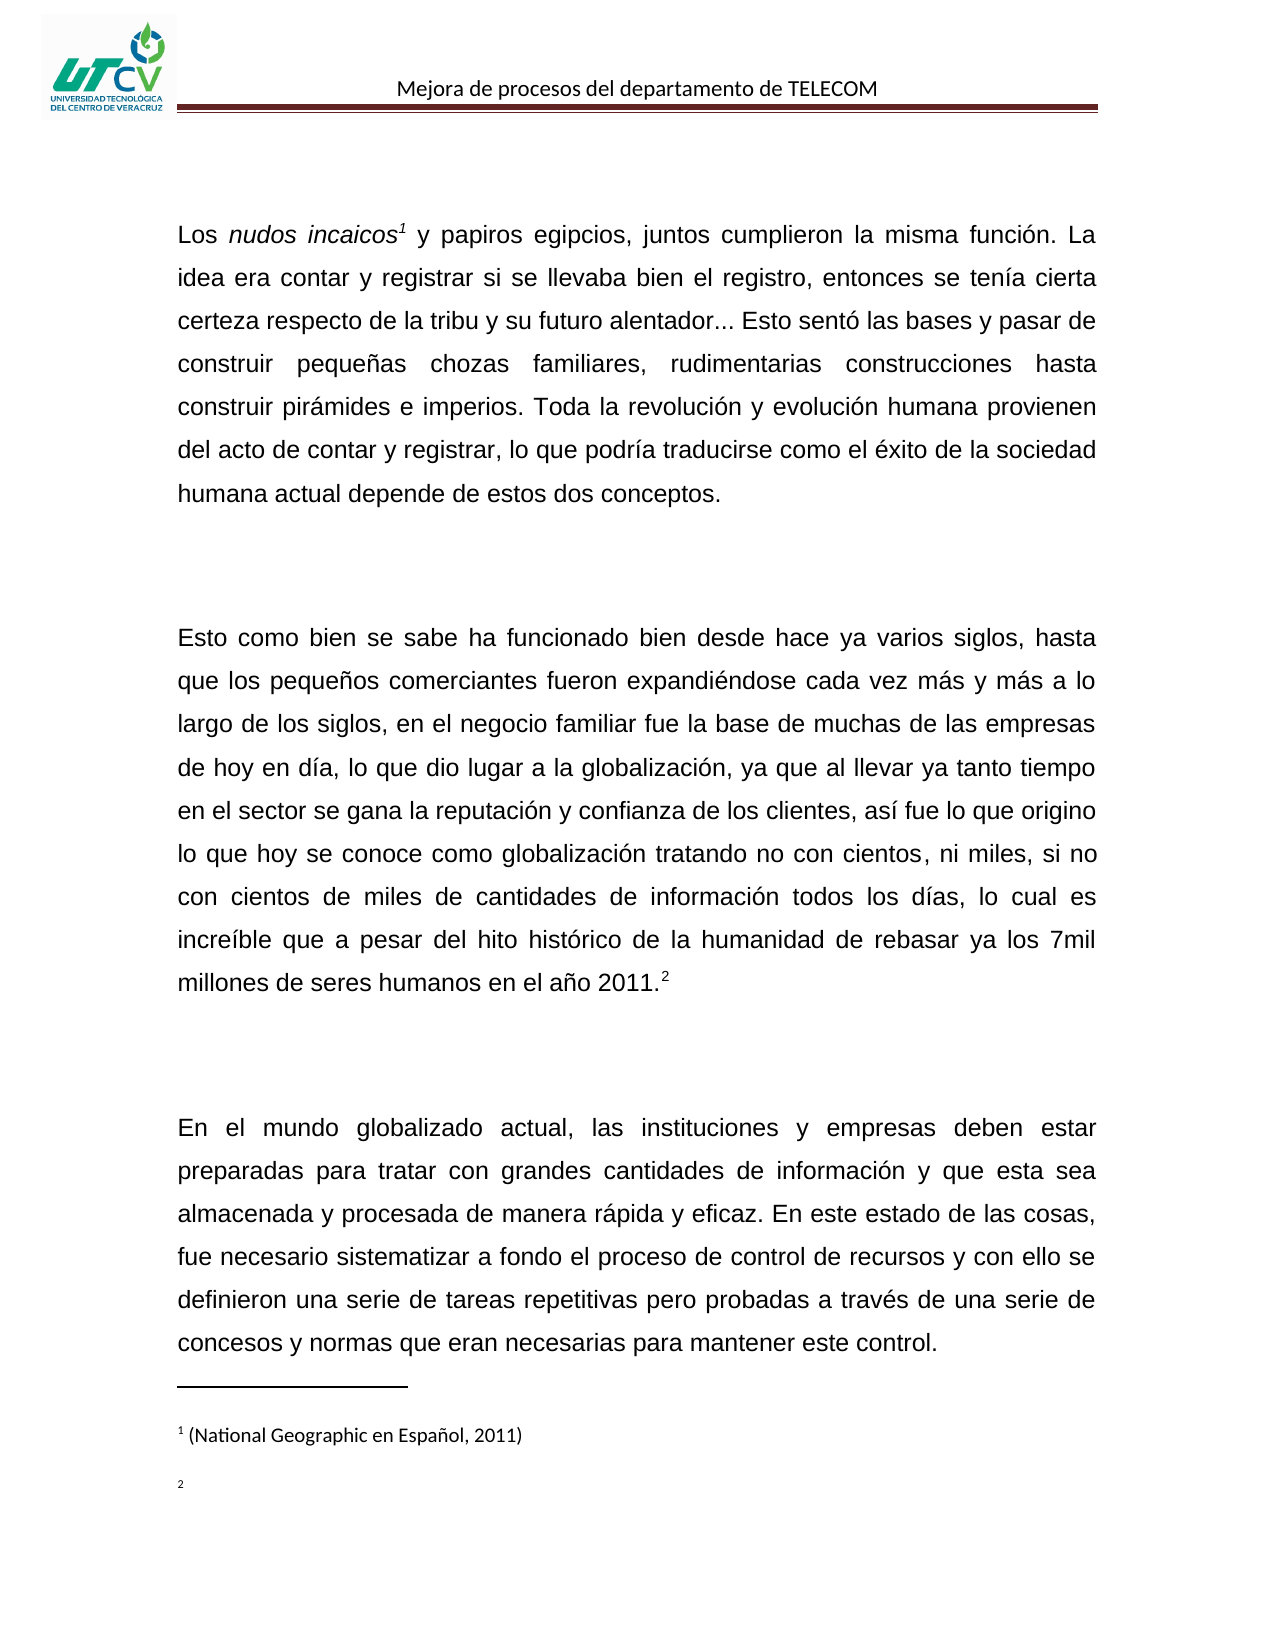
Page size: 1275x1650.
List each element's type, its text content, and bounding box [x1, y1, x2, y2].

text En el mundo globalizado actual, las instituciones y empresas deben estar preparadas para tratar con grandes cantidades de información y que esta sea almacenada y procesada de manera rápida y eficaz. En este estado de las cosas, fue necesario sistematizar a fondo el proceso de control de recursos y con ello se definieron una serie de tareas repetitivas pero probadas a través de una serie de concesos y normas que eran necesarias para mantener este control. [177, 1113, 1098, 1357]
text Esto como bien se sabe ha funcionado bien desde hace ya varios siglos, hasta que los pequeños comerciantes fueron expandiéndose cada vez más y más a lo largo de los siglos, en el negocio familiar fue la base de muchas de las empresas de hoy en día, lo que dio lugar a la globalización, ya que al llevar ya tanto tiempo en el sector se gana la reputación y confianza de los clientes, así fue lo que origino lo que hoy se conoce como globalización tratando no con cientos, ni miles, si no con cientos de miles de cantidades de información todos los días, lo cual es increíble que a pesar del hito histórico de la humanidad de rebasar ya los 7mil millones de seres humanos en el año 2011. [177, 623, 1098, 997]
picture [41, 14, 178, 120]
text Los nudos incaicos y papiros egipcios, juntos cumplieron la misma función. La idea era contar y registrar si se llevaba bien el registro, entonces se tenía cierta certeza respecto de la tribu y su futuro alentador... Esto sentó las bases y pasar de construir pequeñas chozas familiares, rudimentarias construcciones hasta construir pirámides e imperios. Toda la revolución y evolución humana provienen del acto de contar y registrar, lo que podría traducirse como el éxito de la sociedad humana actual depende de estos dos conceptos. [177, 220, 1098, 507]
